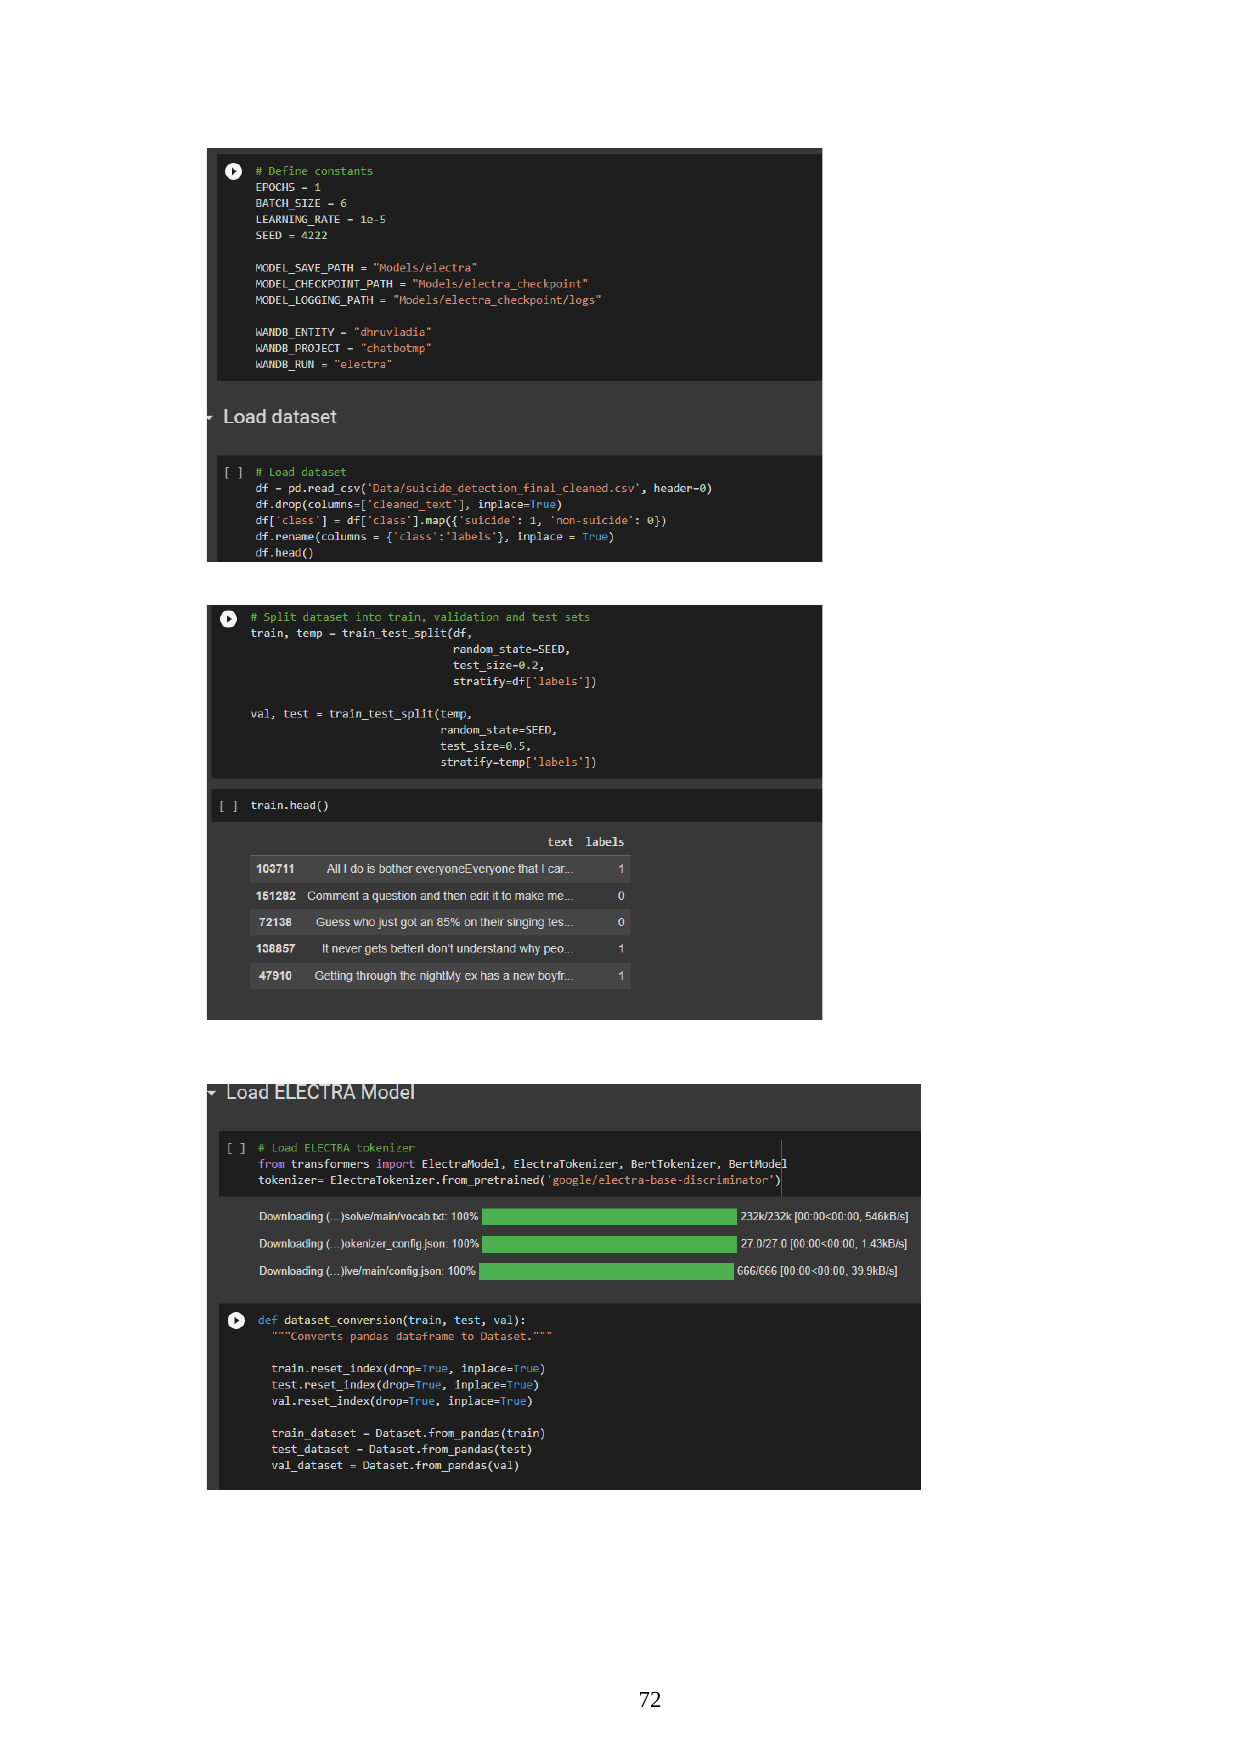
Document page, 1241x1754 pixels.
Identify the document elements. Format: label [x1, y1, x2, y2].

picture [206, 605, 823, 1020]
picture [206, 148, 823, 562]
picture [206, 1084, 921, 1490]
